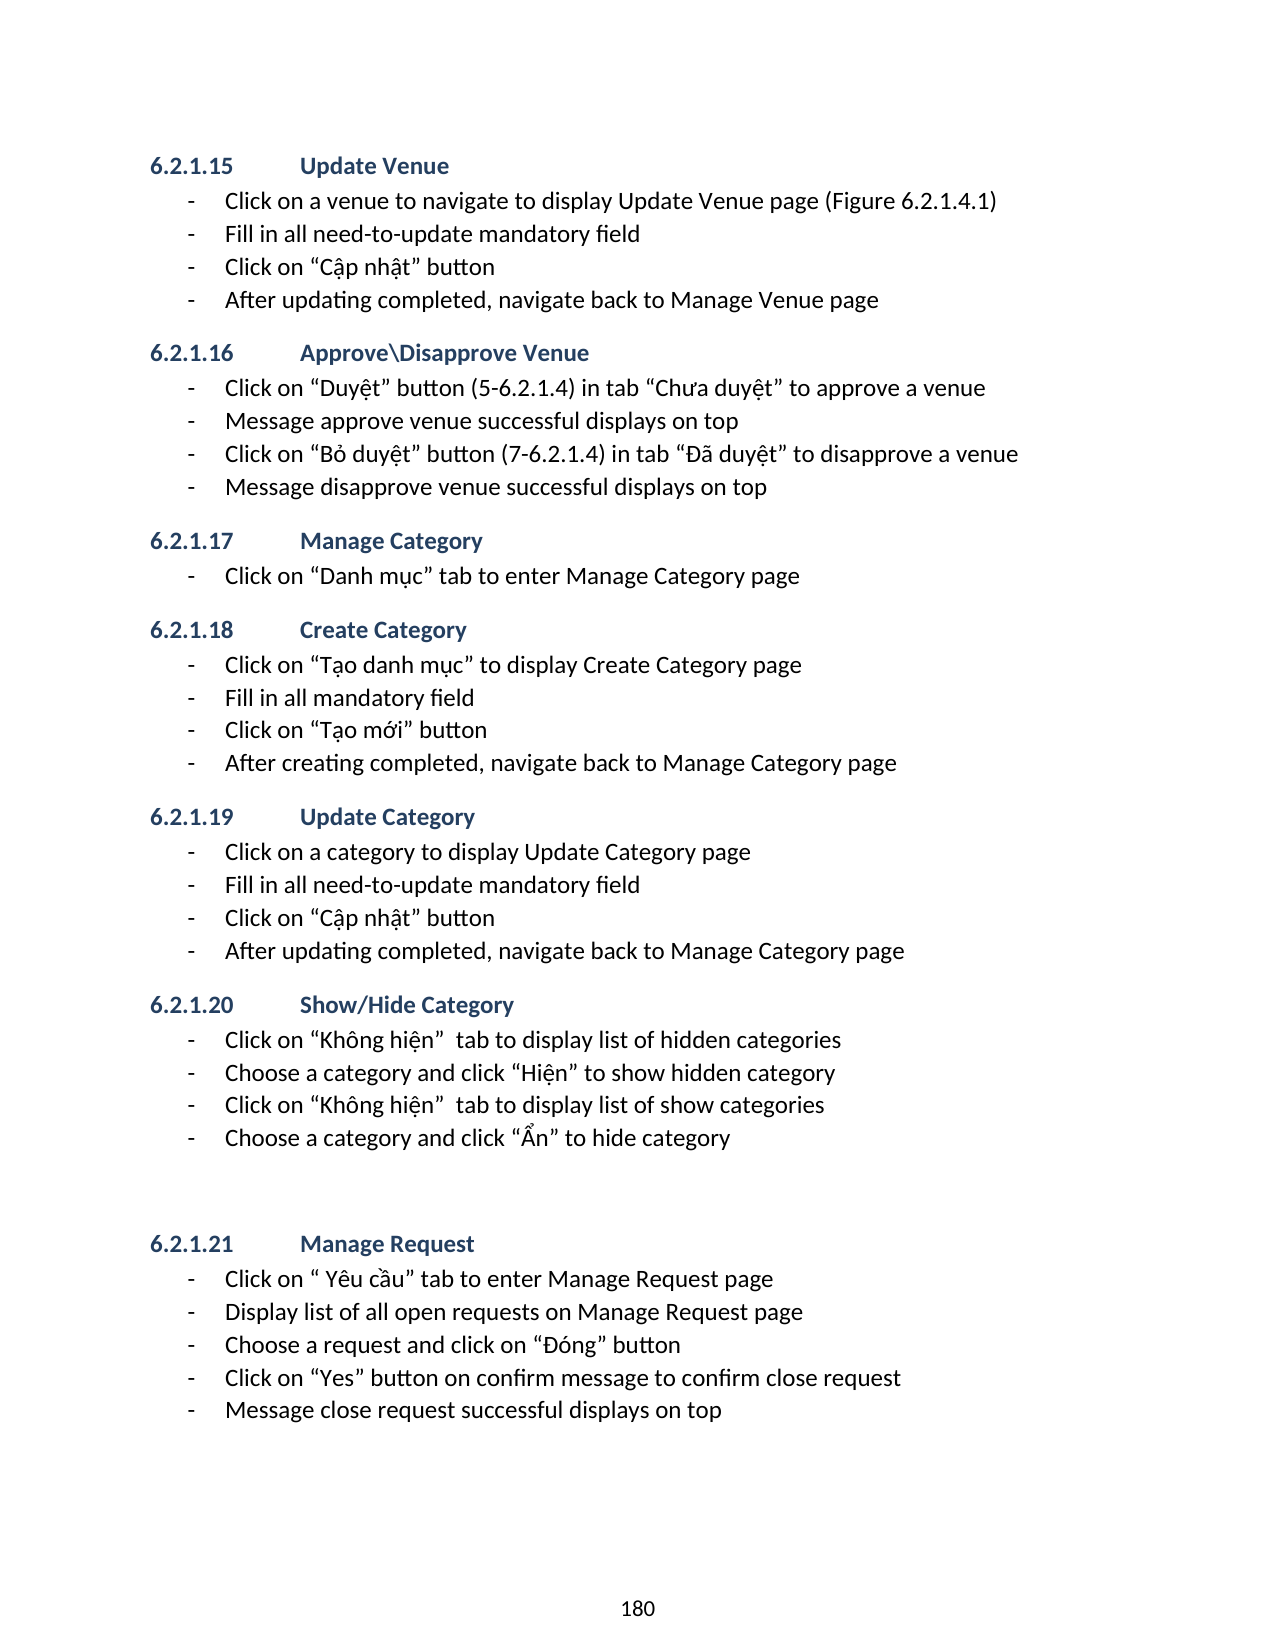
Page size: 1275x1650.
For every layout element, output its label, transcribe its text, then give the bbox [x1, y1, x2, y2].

subtitle 6.2.1.21 Manage Request [150, 1228, 1125, 1258]
subtitle 6.2.1.20 Show/Hide Category [150, 989, 1125, 1019]
list After creating completed, navigate back to Manage Category page [187, 747, 1125, 778]
list Click on a category to display Update Category page [187, 836, 1125, 867]
list Click on “ Yêu cầu” tab to enter Manage Request page [187, 1263, 1125, 1293]
list Click on “Không hiện” tab to display list of show categories [187, 1089, 1125, 1120]
list After updating completed, navigate back to Manage Venue page [187, 284, 1125, 314]
list Click on “Không hiện” tab to display list of hidden categories [187, 1024, 1125, 1054]
subtitle 6.2.1.17 Manage Category [150, 525, 1125, 556]
subtitle 6.2.1.19 Update Category [150, 801, 1125, 832]
list Choose a category and click “Hiện” to show hidden category [187, 1057, 1125, 1087]
list Click on “Tạo danh mục” to display Create Category page [187, 649, 1125, 679]
list Fill in all mandatory field [187, 682, 1125, 712]
list Fill in all need-to-update mandatory field [187, 218, 1125, 248]
list Click on “Duyệt” button (5-6.2.1.4) in tab “Chưa duyệt” to approve a venue [187, 372, 1125, 403]
list After updating completed, navigate back to Manage Category page [187, 935, 1125, 966]
subtitle 6.2.1.16 Approve\Disapprove Venue [150, 337, 1125, 368]
list Message close request successful displays on top [187, 1394, 1125, 1425]
subtitle 6.2.1.18 Create Category [150, 614, 1125, 644]
list Click on “Cập nhật” button [187, 251, 1125, 281]
list Choose a request and click on “Đóng” button [187, 1329, 1125, 1359]
list Click on “Cập nhật” button [187, 902, 1125, 933]
list Click on “Danh mục” tab to enter Manage Category page [187, 560, 1125, 591]
list Click on a venue to navigate to display Update Venue page (Figure 6.2.1.4.1) [187, 185, 1125, 216]
list Display list of all open requests on Manage Request page [187, 1296, 1125, 1326]
list Click on “Bỏ duyệt” button (7-6.2.1.4) in tab “Đã duyệt” to disapprove a venue [187, 438, 1125, 469]
subtitle 6.2.1.15 Update Venue [150, 150, 1125, 181]
list Click on “Tạo mới” button [187, 714, 1125, 745]
list Message disapprove venue successful displays on top [187, 471, 1125, 502]
list Message approve venue successful displays on top [187, 405, 1125, 436]
list Click on “Yes” button on confirm message to confirm close request [187, 1362, 1125, 1392]
list Choose a category and click “Ẩn” to hide category [187, 1122, 1125, 1153]
list Fill in all need-to-update mandatory field [187, 869, 1125, 900]
